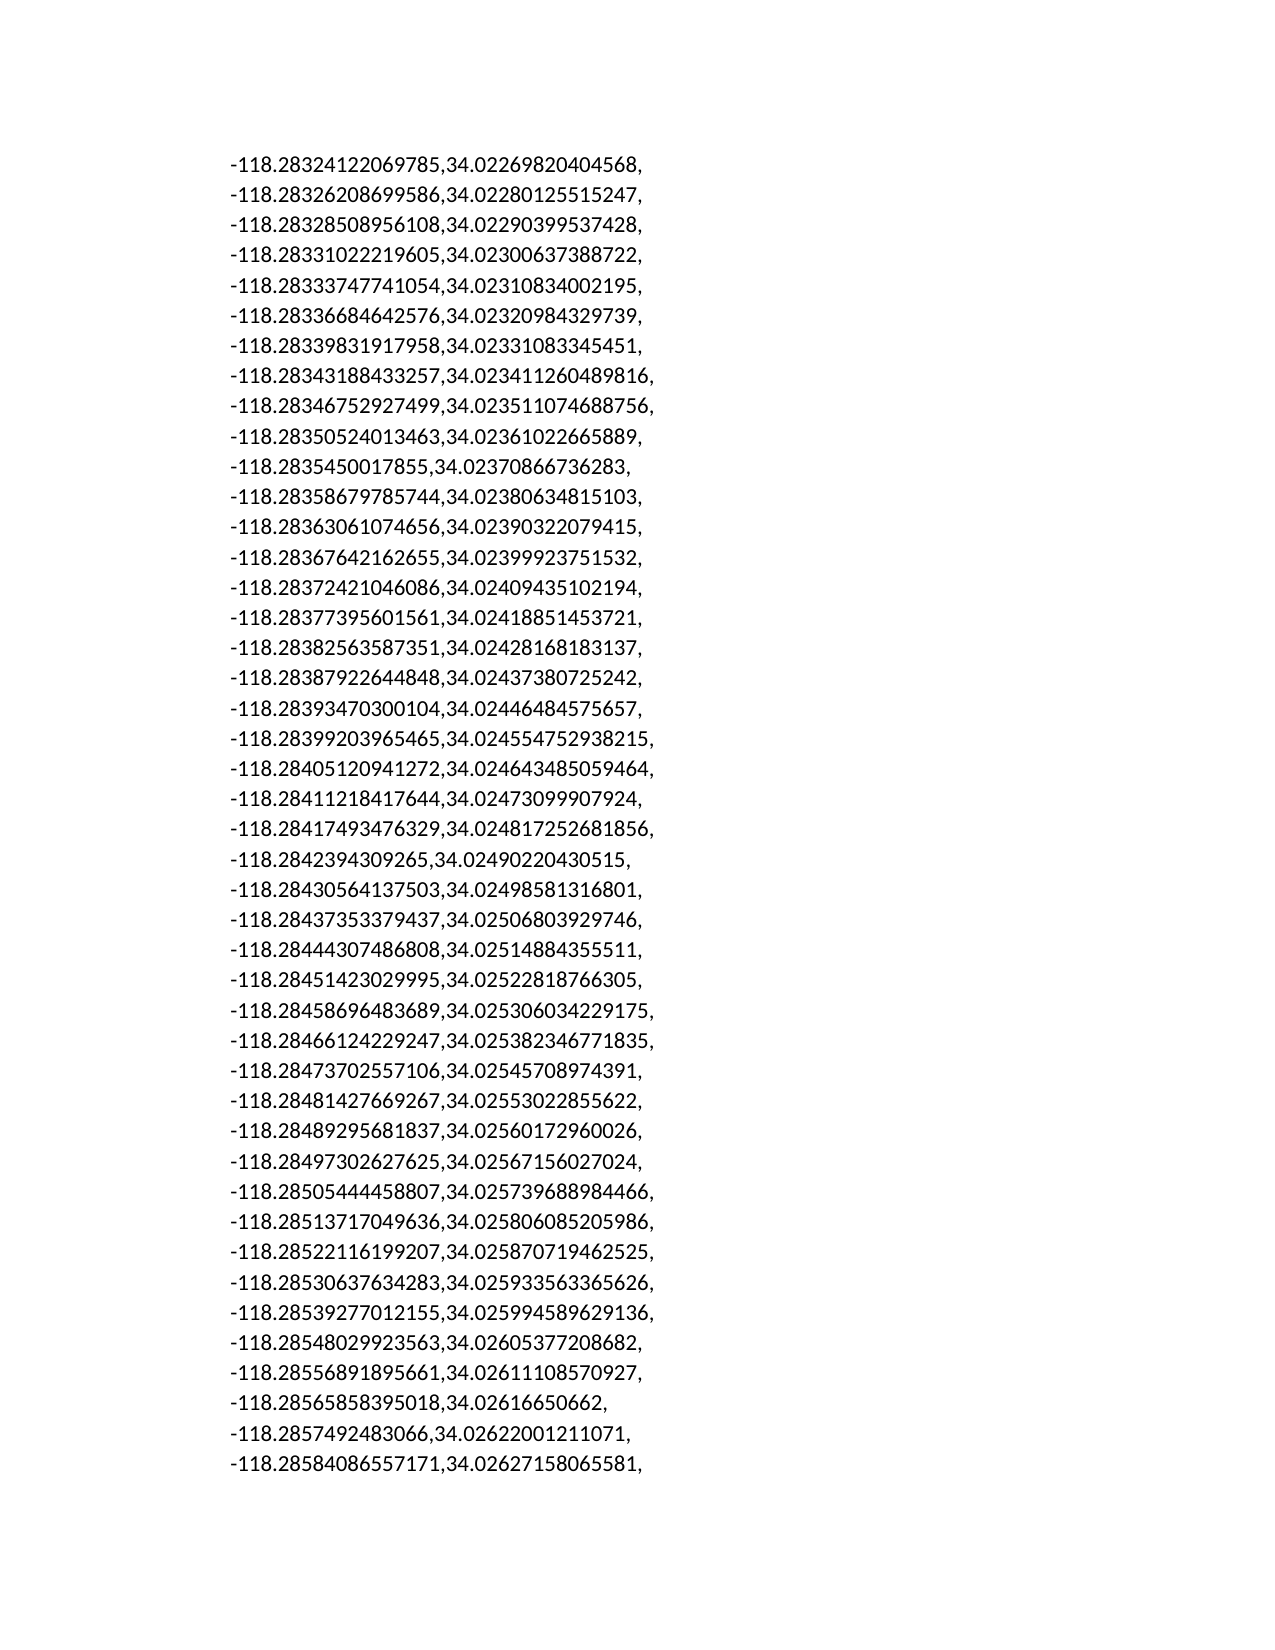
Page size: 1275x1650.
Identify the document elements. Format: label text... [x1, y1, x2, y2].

list -118.28451423029995,34.02522818766305, [225, 966, 1125, 994]
list -118.28339831917958,34.02331083345451, [225, 331, 1125, 359]
list -118.28481427669267,34.02553022855622, [225, 1086, 1125, 1114]
list -118.28399203965465,34.024554752938215, [225, 724, 1125, 752]
list -118.28565858395018,34.02616650662, [225, 1388, 1125, 1417]
list -118.28411218417644,34.02473099907924, [225, 784, 1125, 812]
list -118.28473702557106,34.02545708974391, [225, 1056, 1125, 1084]
list -118.28324122069785,34.02269820404568, [225, 150, 1125, 178]
list -118.28522116199207,34.025870719462525, [225, 1237, 1125, 1266]
list -118.28326208699586,34.02280125515247, [225, 180, 1125, 208]
list -118.28548029923563,34.02605377208682, [225, 1328, 1125, 1356]
list -118.28387922644848,34.02437380725242, [225, 663, 1125, 692]
list -118.28444307486808,34.02514884355511, [225, 935, 1125, 963]
list -118.28584086557171,34.02627158065581, [225, 1449, 1125, 1477]
list -118.28437353379437,34.02506803929746, [225, 905, 1125, 933]
list -118.28497302627625,34.02567156027024, [225, 1147, 1125, 1175]
list -118.28530637634283,34.025933563365626, [225, 1268, 1125, 1296]
list -118.28350524013463,34.02361022665889, [225, 422, 1125, 450]
list -118.28513717049636,34.025806085205986, [225, 1207, 1125, 1235]
list -118.28346752927499,34.023511074688756, [225, 392, 1125, 420]
list -118.28367642162655,34.02399923751532, [225, 543, 1125, 571]
list -118.28430564137503,34.02498581316801, [225, 875, 1125, 903]
list -118.28556891895661,34.02611108570927, [225, 1358, 1125, 1386]
list -118.2842394309265,34.02490220430515, [225, 845, 1125, 873]
list -118.2857492483066,34.02622001211071, [225, 1419, 1125, 1447]
list -118.28336684642576,34.02320984329739, [225, 301, 1125, 329]
list -118.28372421046086,34.02409435102194, [225, 573, 1125, 601]
list -118.28333747741054,34.02310834002195, [225, 271, 1125, 299]
list -118.28358679785744,34.02380634815103, [225, 482, 1125, 510]
list -118.28417493476329,34.024817252681856, [225, 814, 1125, 843]
list -118.28363061074656,34.02390322079415, [225, 512, 1125, 541]
list -118.28382563587351,34.02428168183137, [225, 633, 1125, 661]
list -118.28331022219605,34.02300637388722, [225, 241, 1125, 269]
list -118.28505444458807,34.025739688984466, [225, 1177, 1125, 1205]
list -118.28539277012155,34.025994589629136, [225, 1298, 1125, 1326]
list -118.28328508956108,34.02290399537428, [225, 210, 1125, 238]
list -118.28405120941272,34.024643485059464, [225, 754, 1125, 782]
list -118.28466124229247,34.025382346771835, [225, 1026, 1125, 1054]
list -118.28458696483689,34.025306034229175, [225, 996, 1125, 1024]
list -118.2835450017855,34.02370866736283, [225, 452, 1125, 480]
list -118.28489295681837,34.02560172960026, [225, 1117, 1125, 1145]
list -118.28377395601561,34.02418851453721, [225, 603, 1125, 631]
list -118.28343188433257,34.023411260489816, [225, 361, 1125, 389]
list -118.28393470300104,34.02446484575657, [225, 694, 1125, 722]
